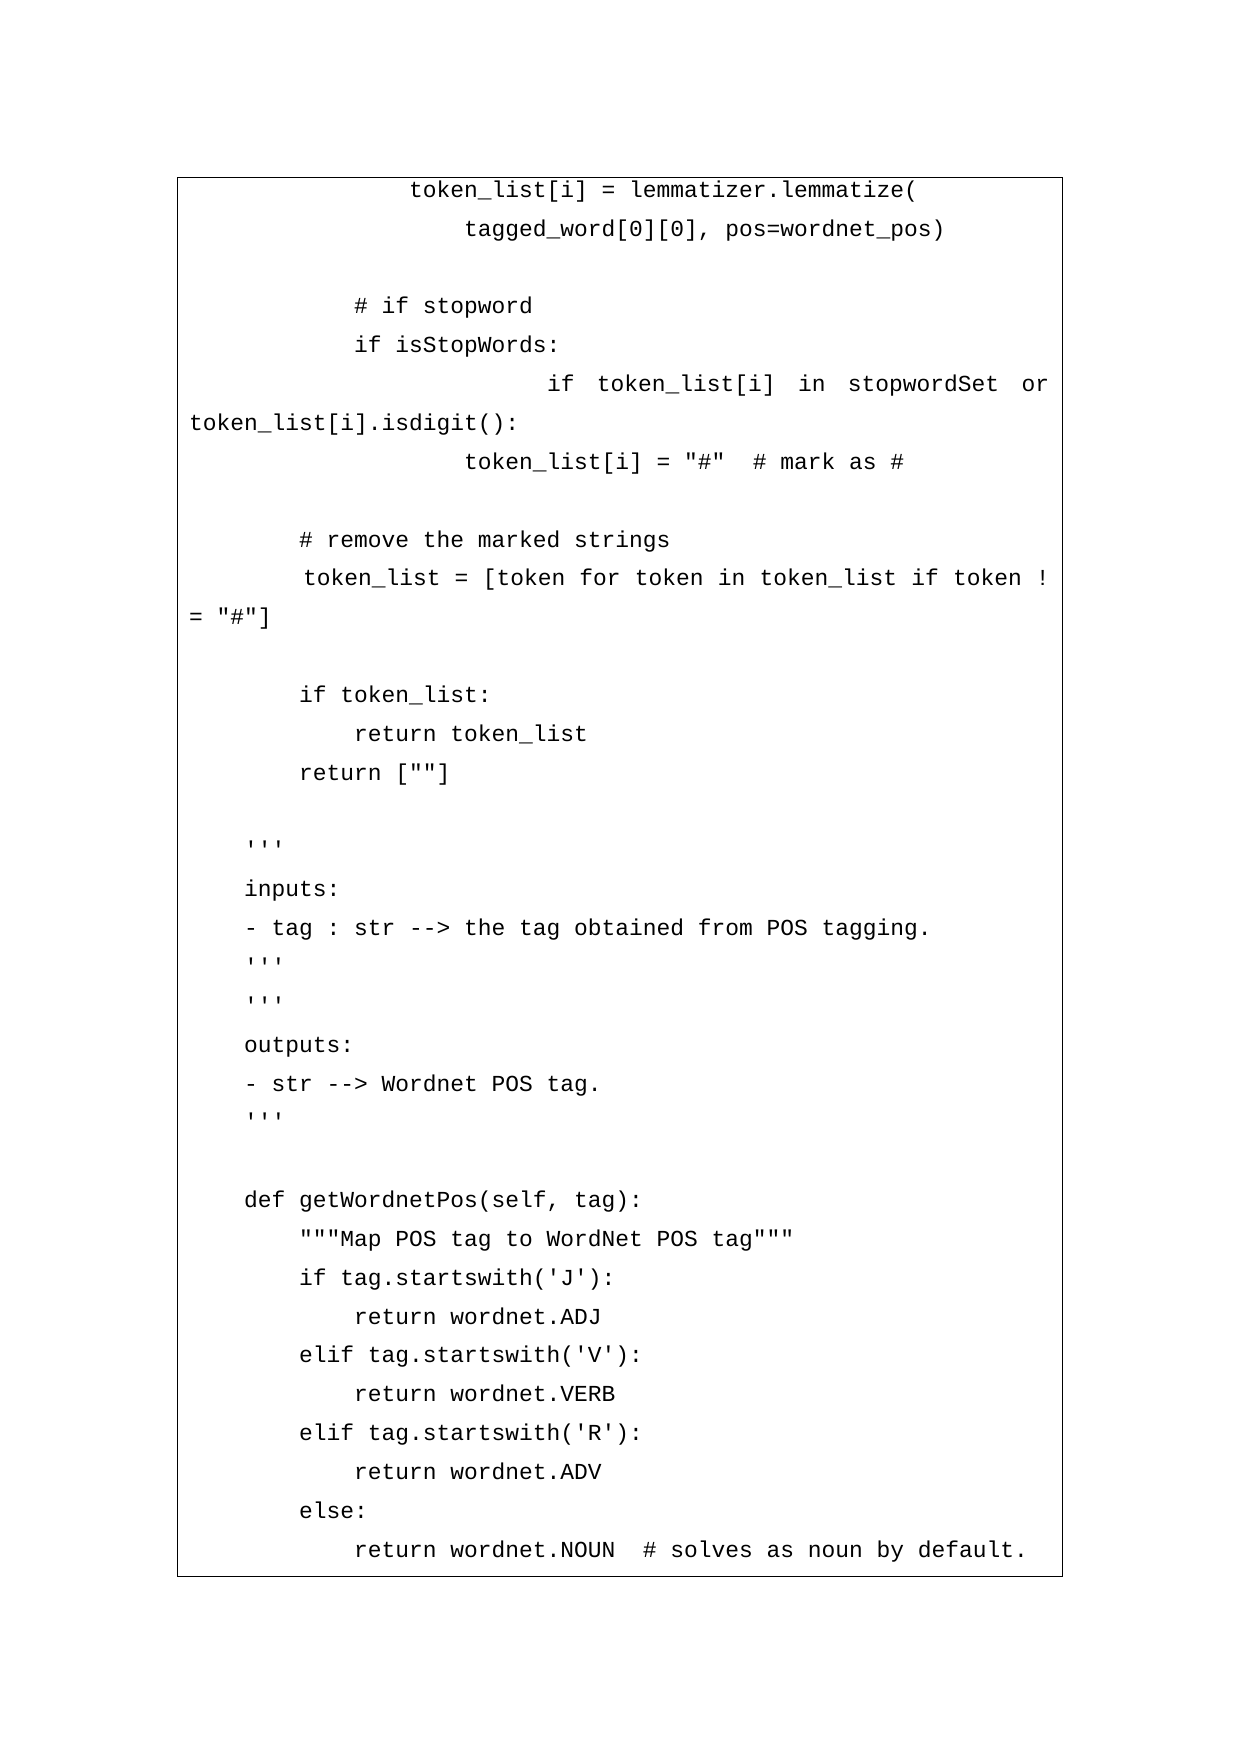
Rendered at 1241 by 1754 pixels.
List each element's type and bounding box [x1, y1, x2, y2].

table_header [178, 178, 1062, 1576]
